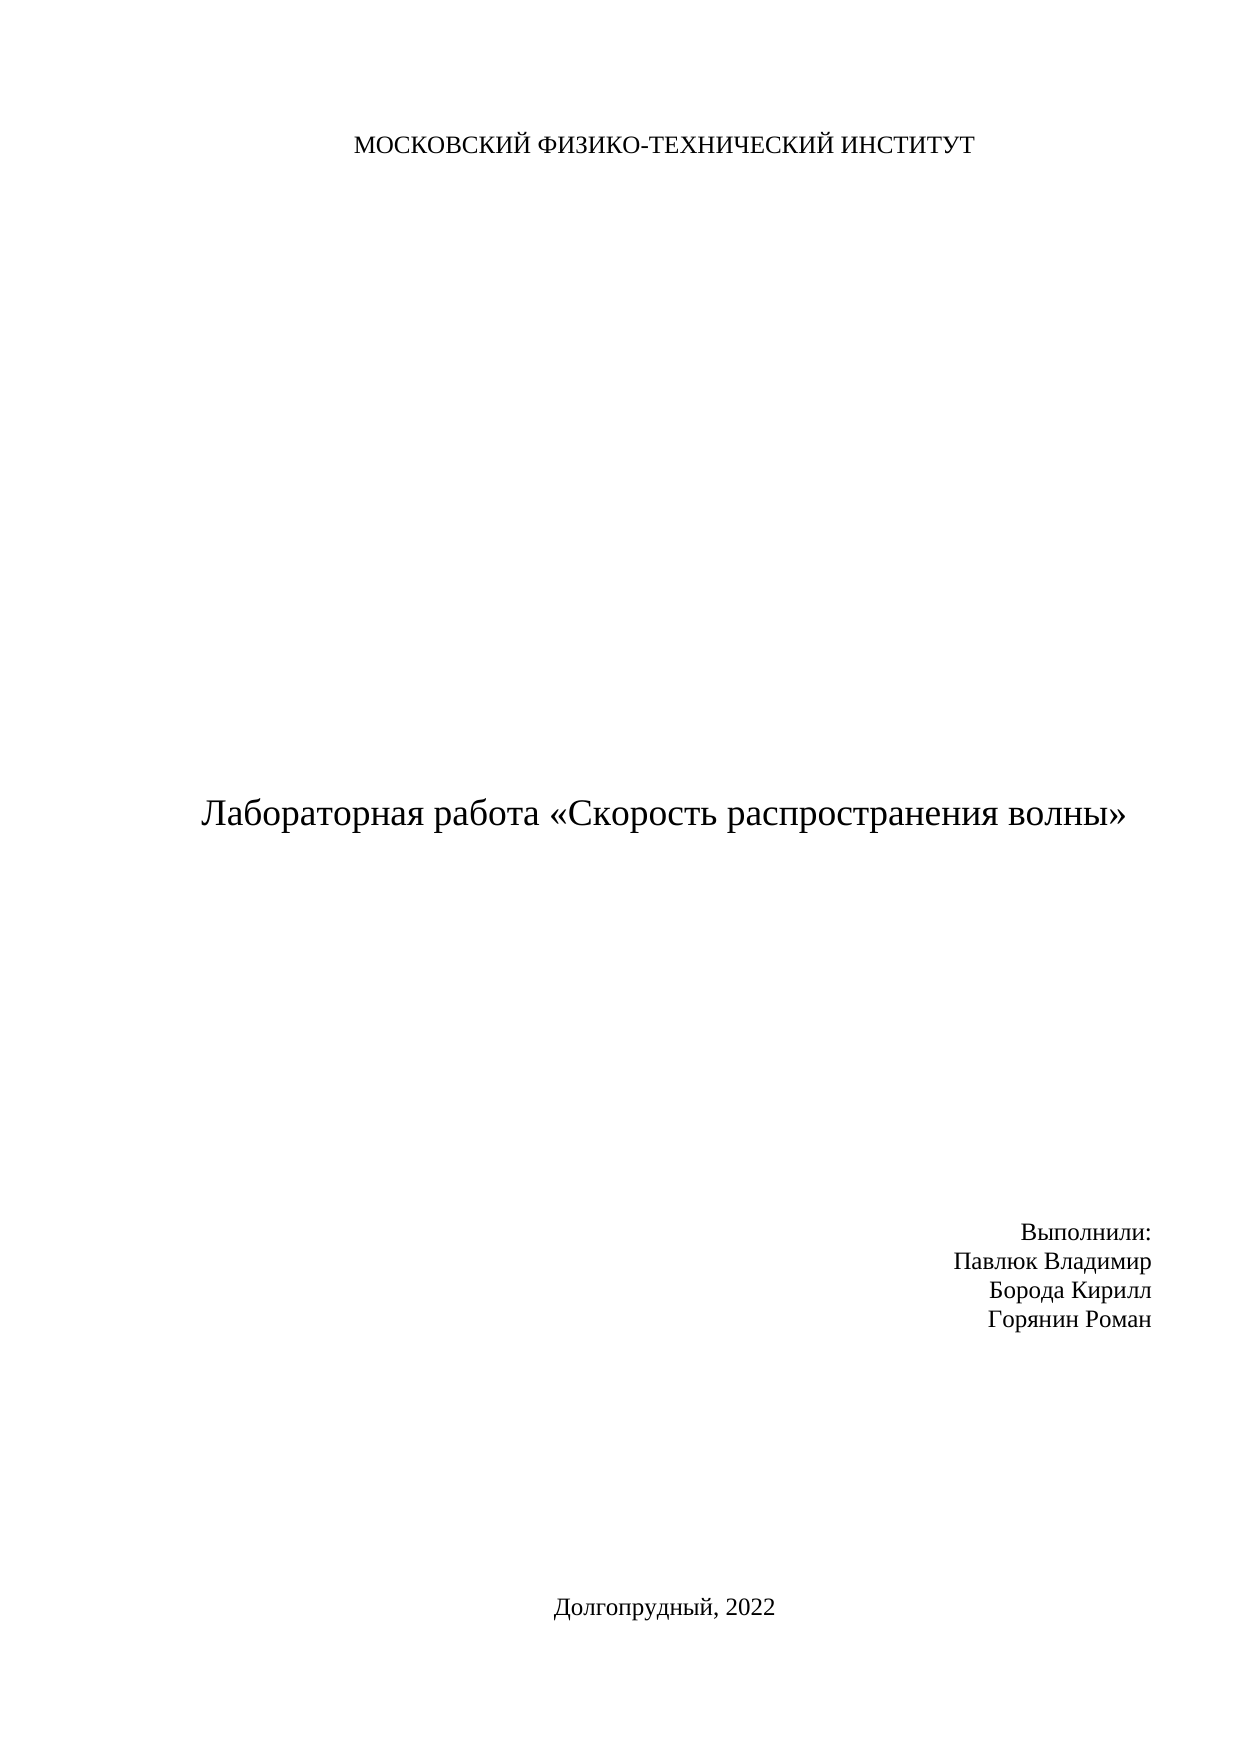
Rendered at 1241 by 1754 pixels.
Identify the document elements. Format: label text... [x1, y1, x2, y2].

text Долгопрудный, 2022 [177, 1592, 1152, 1621]
text Лабораторная работа «Скорость распространения волны» [177, 791, 1152, 834]
text Выполнили: Павлюк Владимир Борода Кирилл Горянин Роман [177, 1217, 1152, 1332]
text МОСКОВСКИЙ ФИЗИКО-ТЕХНИЧЕСКИЙ ИНСТИТУТ [177, 131, 1152, 159]
